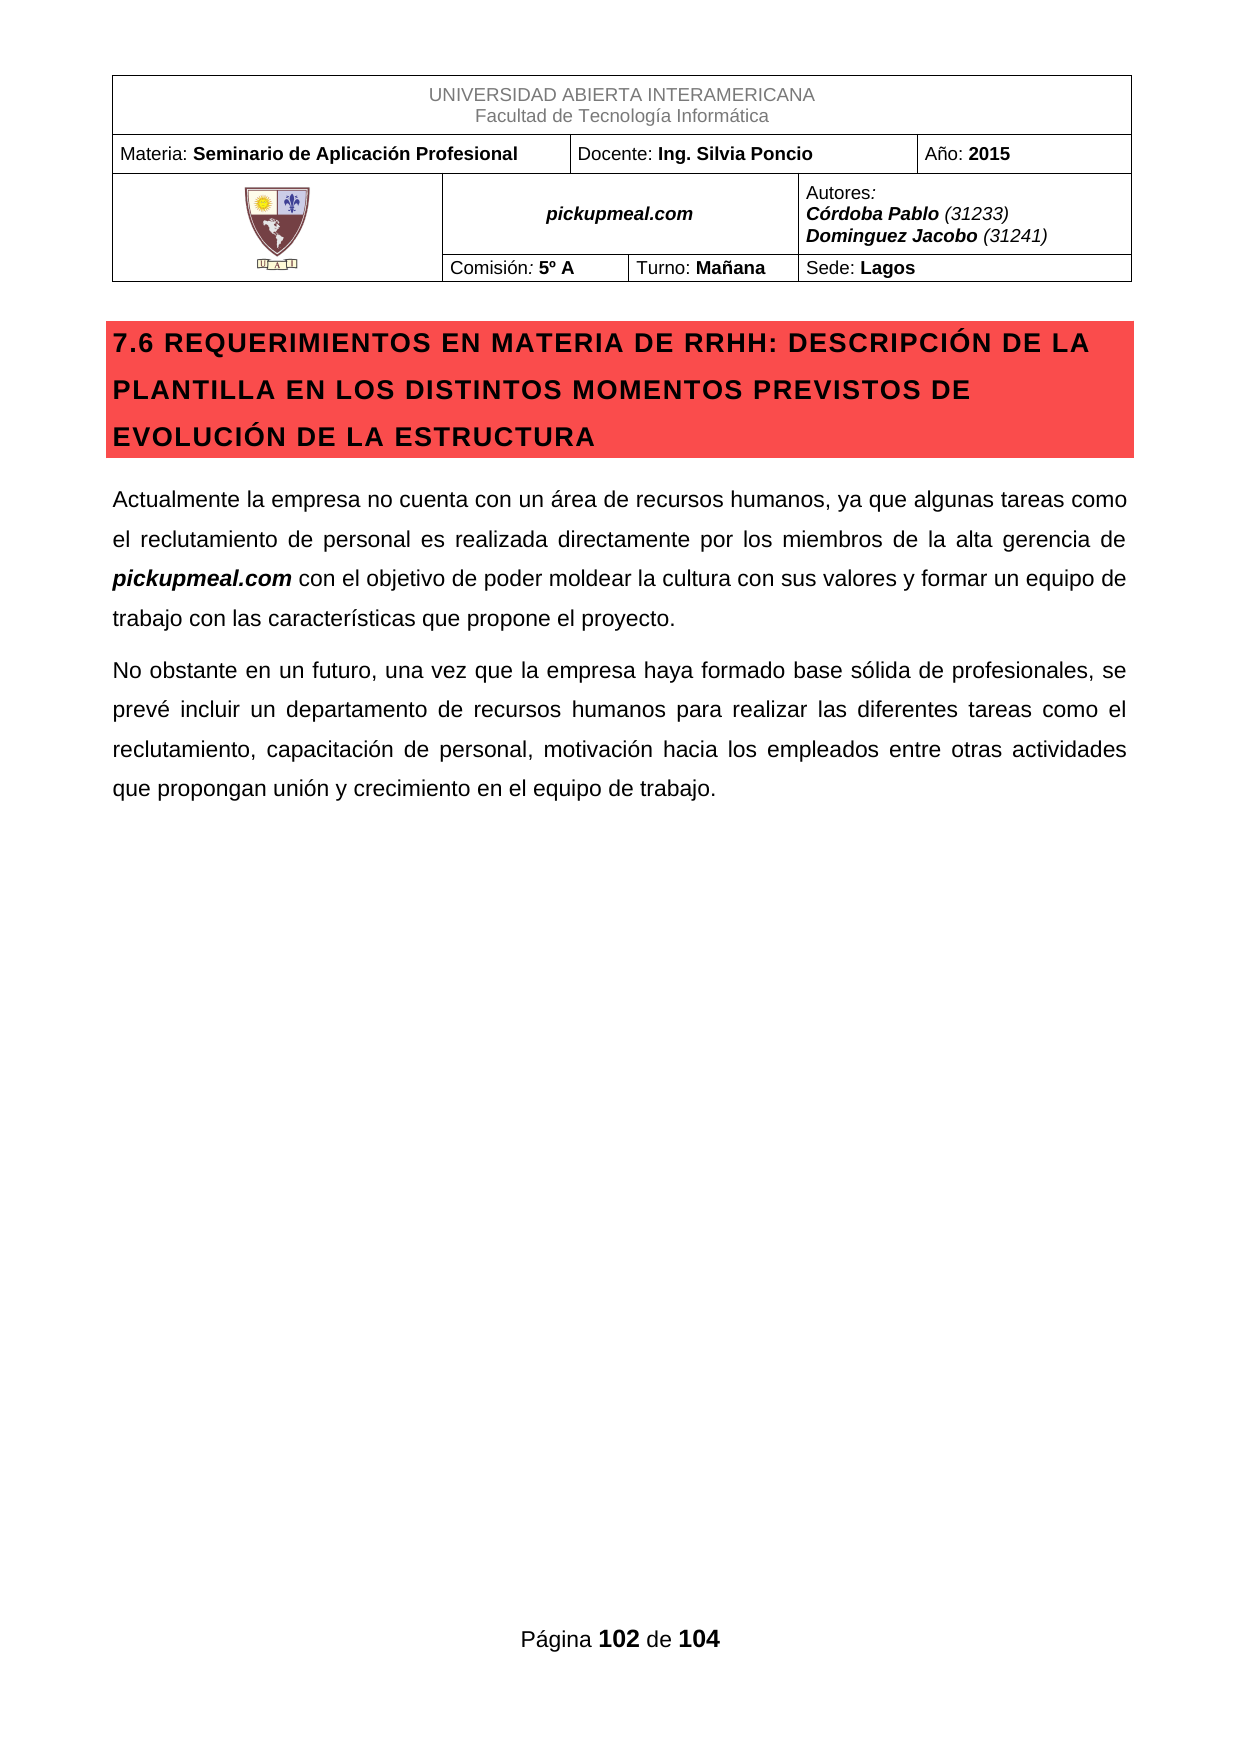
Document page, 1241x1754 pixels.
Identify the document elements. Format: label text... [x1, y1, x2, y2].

picture [230, 182, 325, 273]
text No obstante en un futuro, una vez que la empresa haya formado base sólida de profesionales, se prevé incluir un departamento de recursos humanos para realizar las diferentes tareas como el reclutamiento, capacitación de personal, motivación hacia los empleados entre otras actividades que propongan unión y crecimiento en el equipo de trabajo. [112, 657, 1128, 801]
subtitle 7.6 Requerimientos en materia de RRHH: descripción de la plantilla en los distintos momentos previstos de evolución de la estructura [113, 327, 1128, 452]
text Actualmente la empresa no cuenta con un área de recursos humanos, ya que algunas tareas como el reclutamiento de personal es realizada directamente por los miembros de la alta gerencia de pickupmeal.com con el objetivo de poder moldear la cultura con sus valores y formar un equipo de trabajo con las características que propone el proyecto. [112, 486, 1128, 631]
